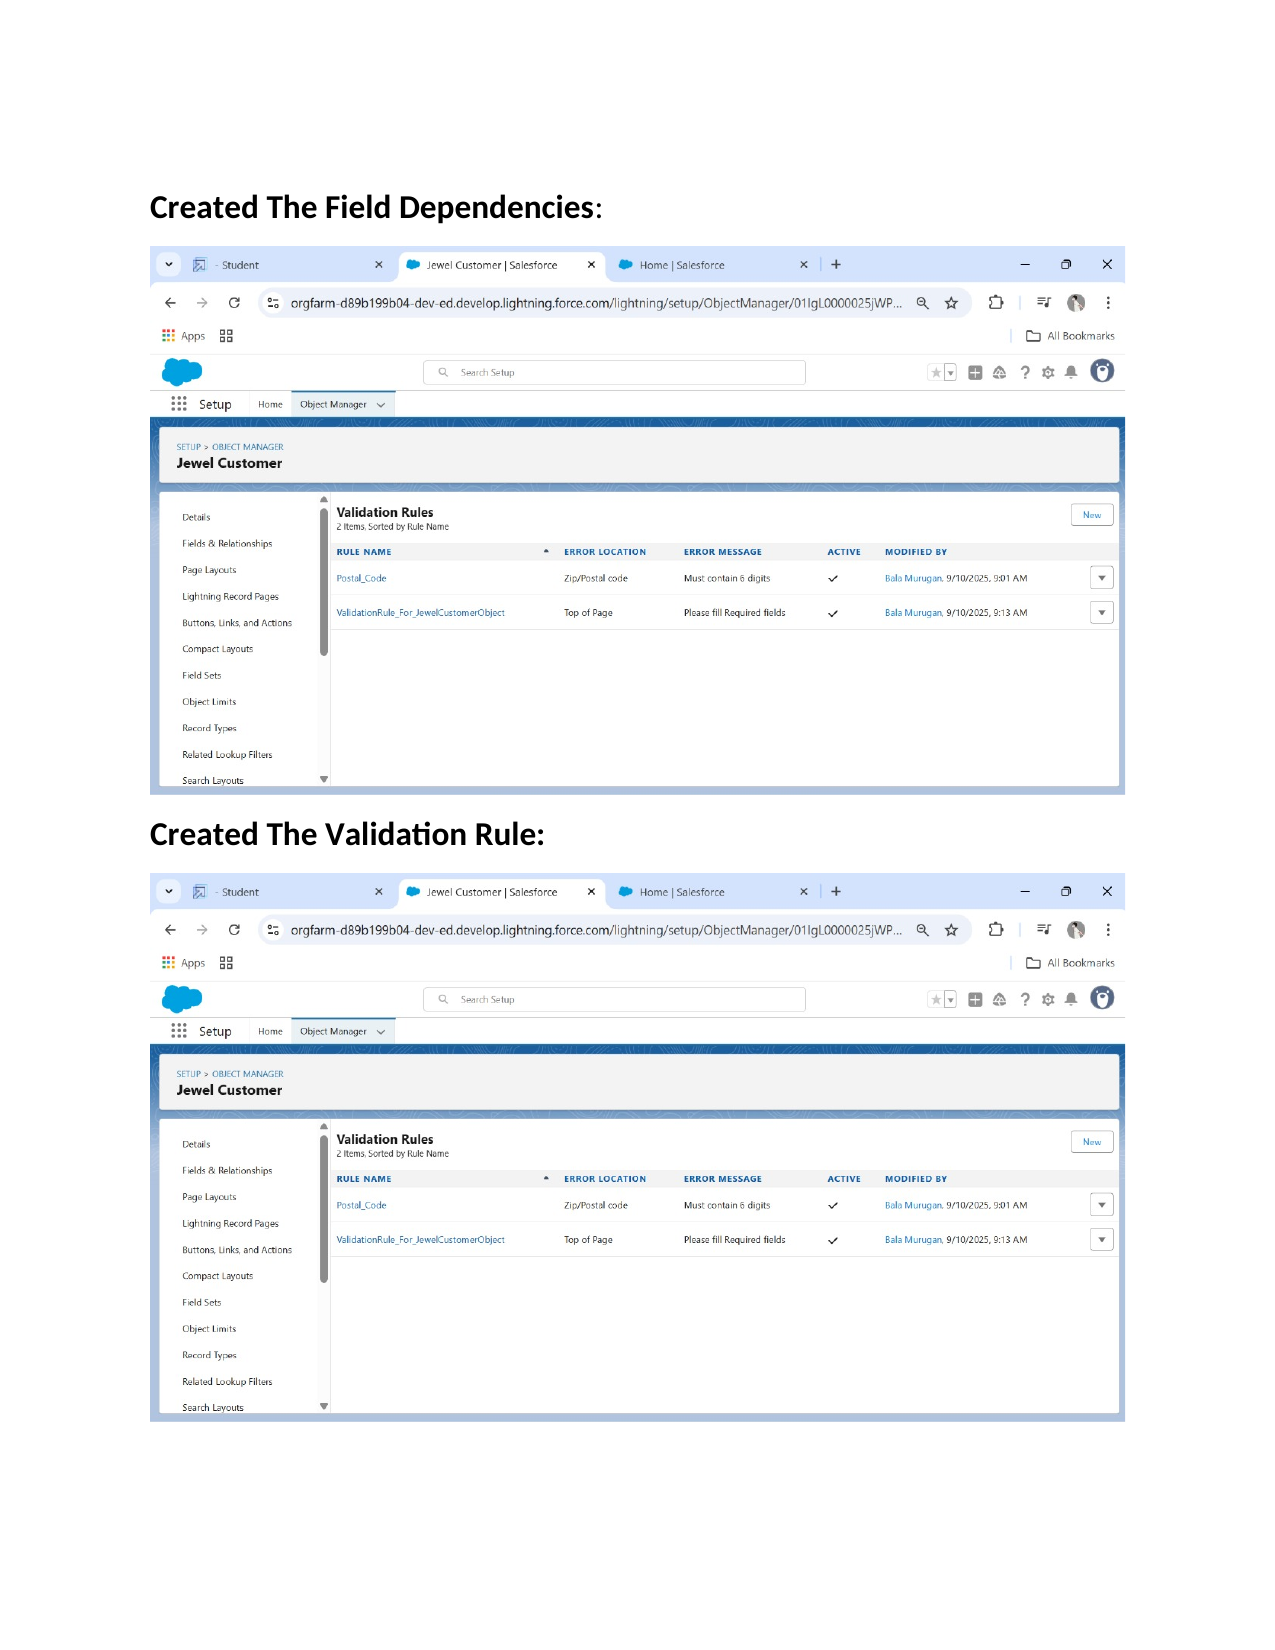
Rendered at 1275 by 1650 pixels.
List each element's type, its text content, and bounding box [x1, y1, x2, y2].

picture [150, 246, 1125, 795]
text Created The Field Dependencies: [150, 186, 1125, 227]
text Created The Validation Rule: [150, 813, 1125, 854]
picture [150, 873, 1125, 1422]
